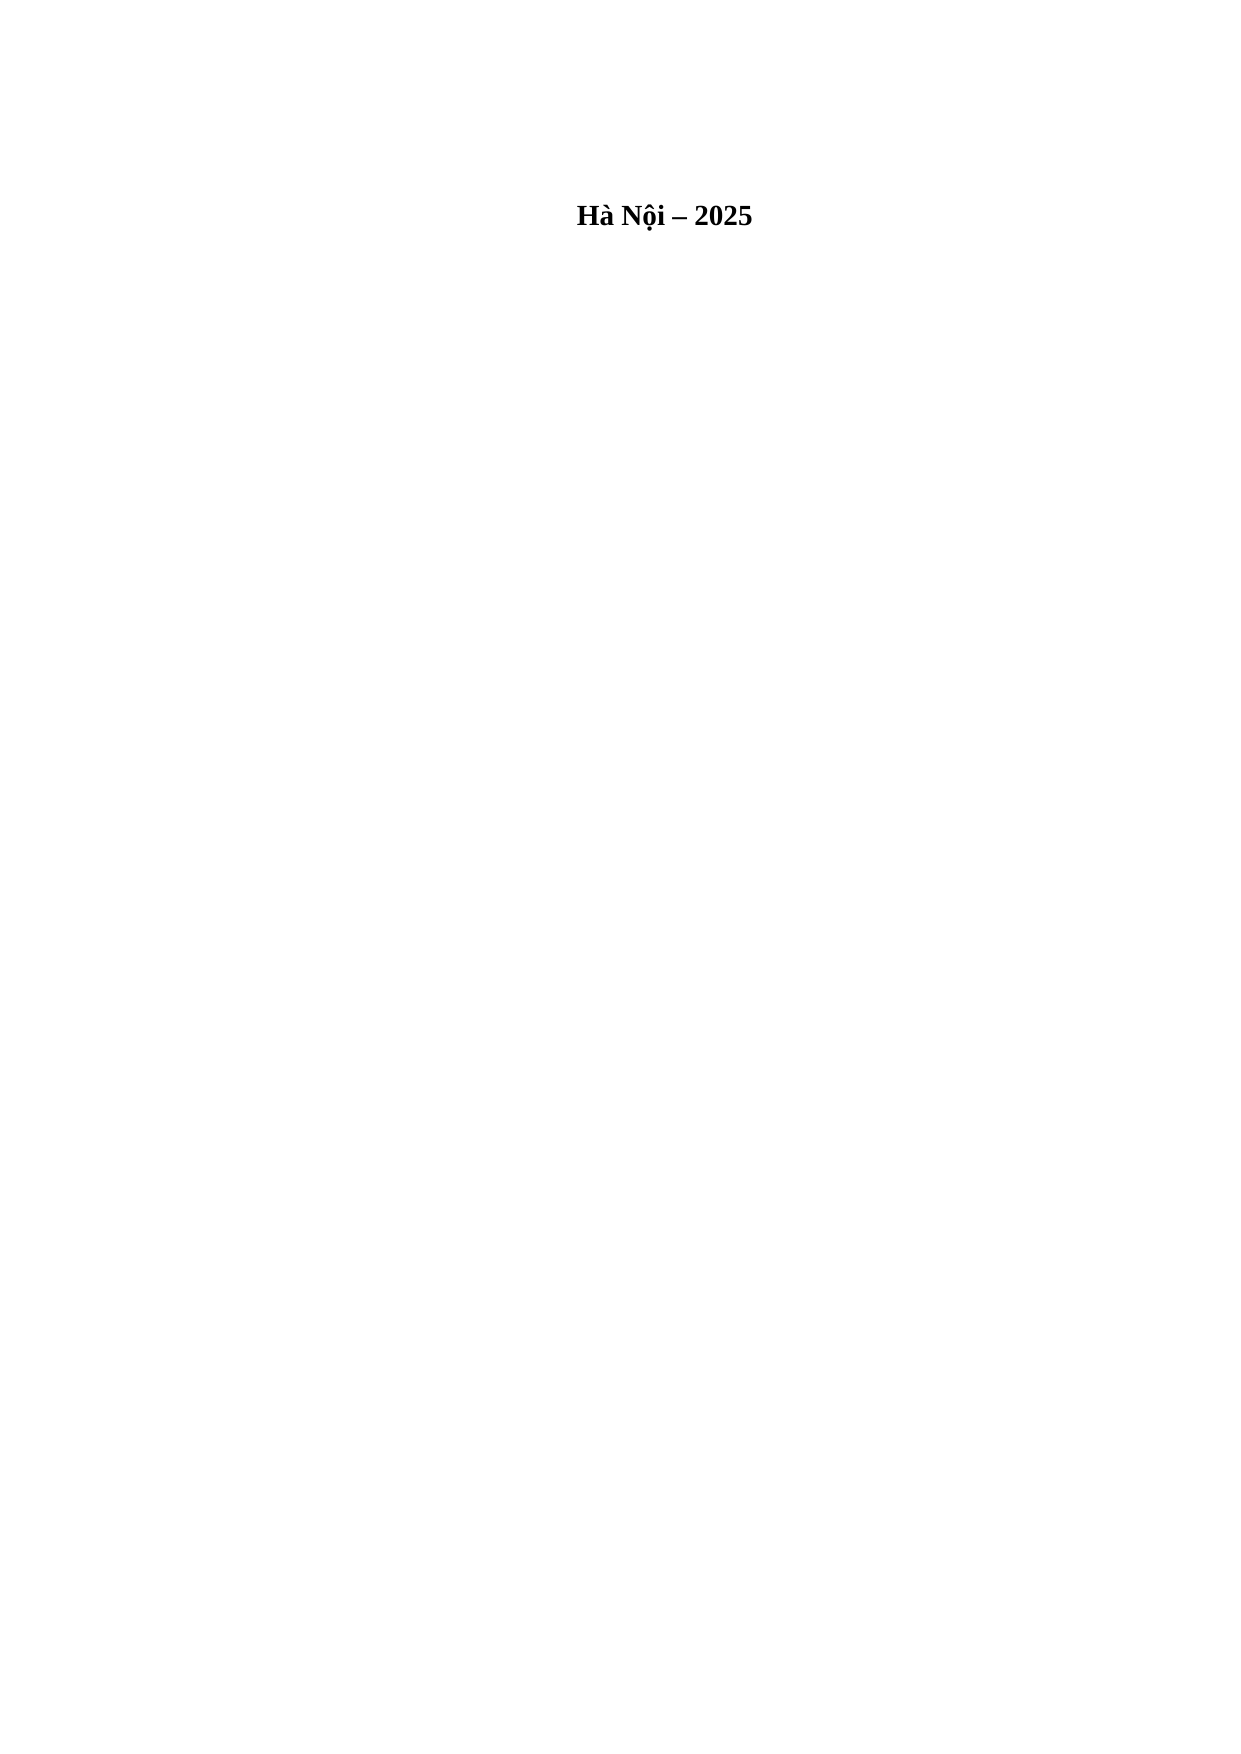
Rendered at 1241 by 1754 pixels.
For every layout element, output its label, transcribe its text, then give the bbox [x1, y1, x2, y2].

text Hà Nội – 2025 [207, 198, 1122, 232]
